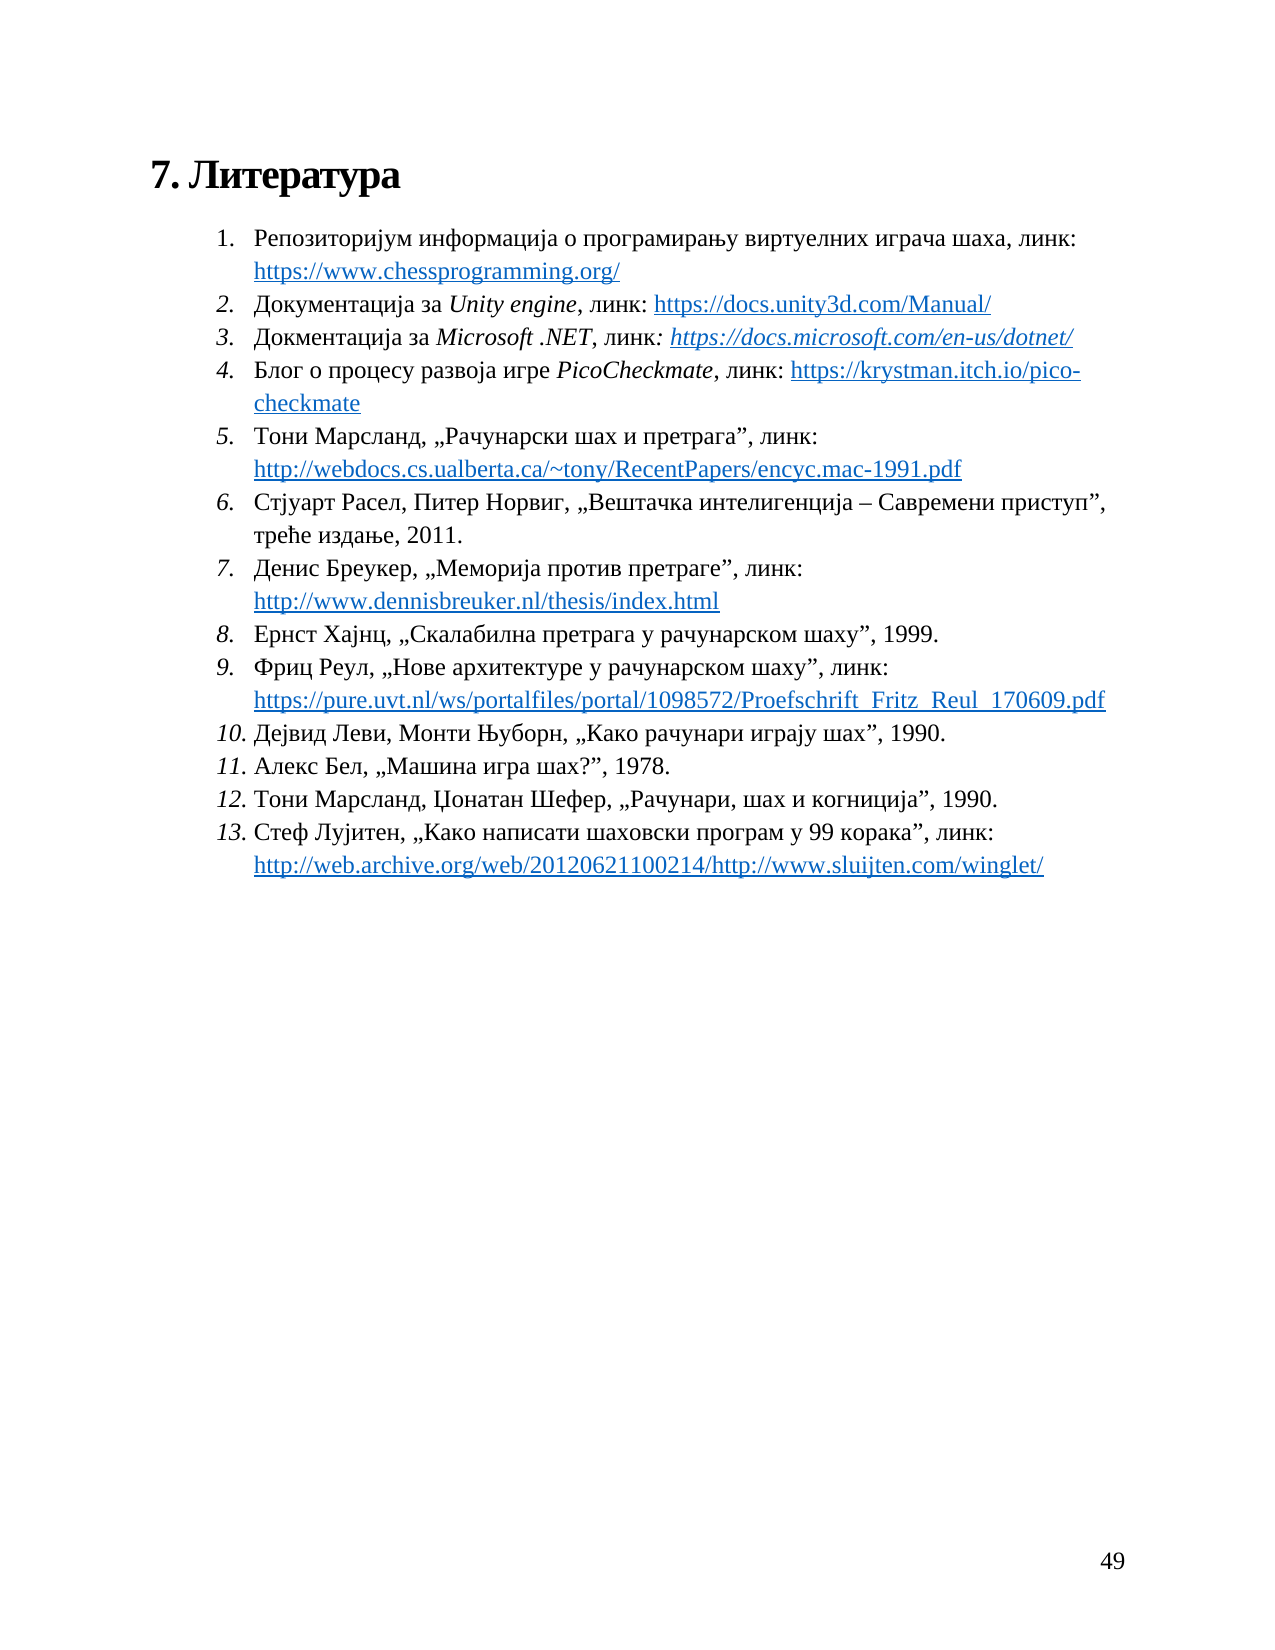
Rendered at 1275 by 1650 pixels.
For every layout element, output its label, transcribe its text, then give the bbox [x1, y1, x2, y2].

list Стјуарт Расел, Питер Норвиг, „Вештачка интелигенција – Савремени приступ”, треће издање, 2011. [216, 487, 1125, 549]
list Денис Бреукер, „Меморија против претраге”, линк: http://www.dennisbreuker.nl/thesis/index.html [216, 553, 1125, 615]
list Репозиторијум информација о програмирању виртуелних играча шаха, линк: https://www.chessprogramming.org/ [216, 223, 1125, 285]
list Документација за Unity engine, линк: https://docs.unity3d.com/Manual/ [216, 289, 1125, 318]
list Тони Марсланд, „Рачунарски шах и претрага”, линк: http://webdocs.cs.ualberta.ca/~tony/RecentPapers/encyc.mac-1991.pdf [216, 421, 1125, 483]
list Докментација за Microsoft .NET, линк: https://docs.microsoft.com/en-us/dotnet/ [216, 322, 1125, 351]
list Дејвид Леви, Монти Њуборн, „Како рачунари играју шах”, 1990. [216, 718, 1125, 747]
list Алекс Бел, „Машина игра шах?”, 1978. [216, 751, 1125, 780]
subtitle Литература [150, 150, 1125, 198]
list Стеф Лујитен, „Како написати шаховски програм у 99 корака”, линк: http://web.archive.org/web/20120621100214/http://www.sluijten.com/winglet/ [216, 817, 1125, 879]
list Блог о процесу развоја игре PicoCheckmate, линк: https://krystman.itch.io/pico-checkmate [216, 355, 1125, 417]
list Фриц Реул, „Нове архитектуре у рачунарском шаху”, линк: https://pure.uvt.nl/ws/portalfiles/portal/1098572/Proefschrift_Fritz_Reul_170609.pdf [216, 652, 1125, 714]
list Тони Марсланд, Џонатан Шефер, „Рачунари, шах и когниција”, 1990. [216, 784, 1125, 813]
list Ернст Хајнц, „Скалабилна претрага у рачунарском шаху”, 1999. [216, 619, 1125, 648]
